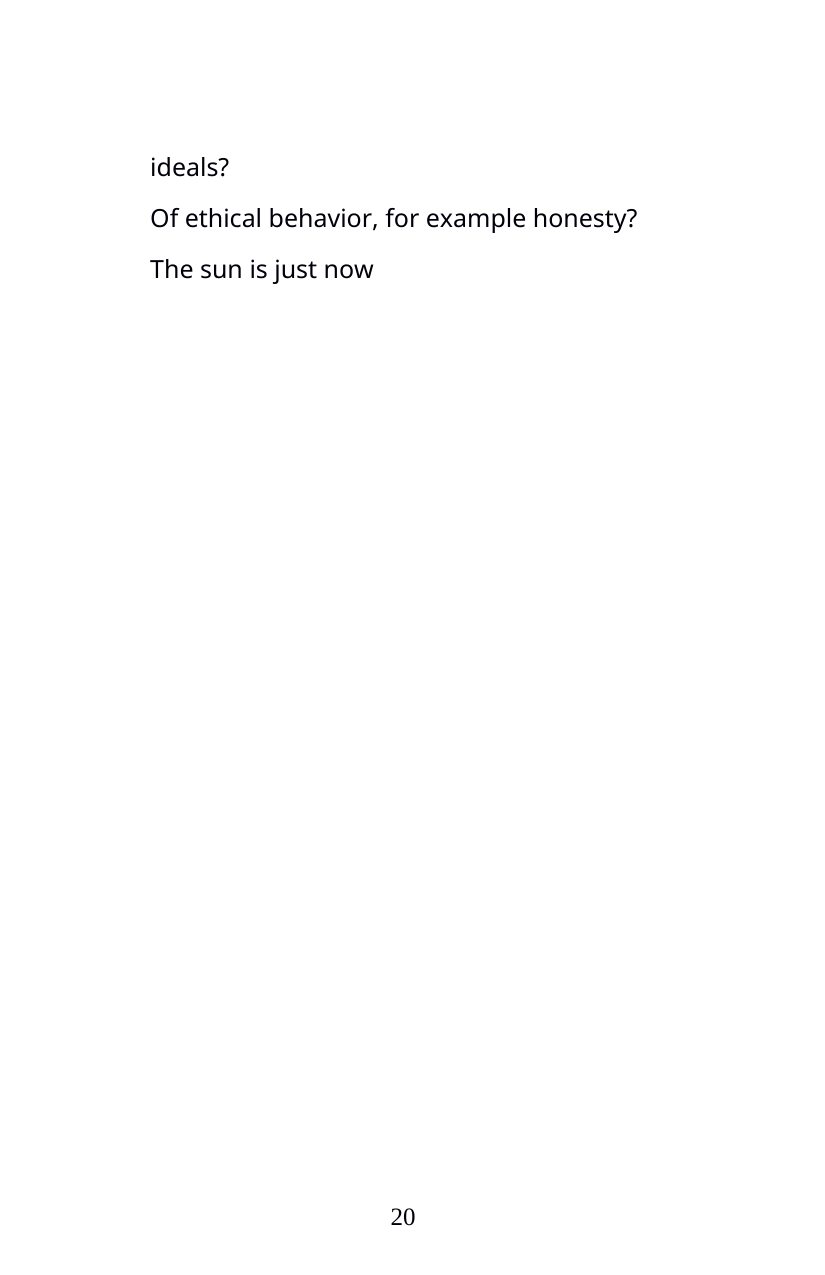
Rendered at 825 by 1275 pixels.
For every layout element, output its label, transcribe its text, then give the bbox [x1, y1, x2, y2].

text Of ethical behavior, for example honesty? [150, 201, 731, 235]
text The defender of democratic principles and ideals? [150, 150, 731, 184]
text The sun is just now [150, 252, 731, 286]
